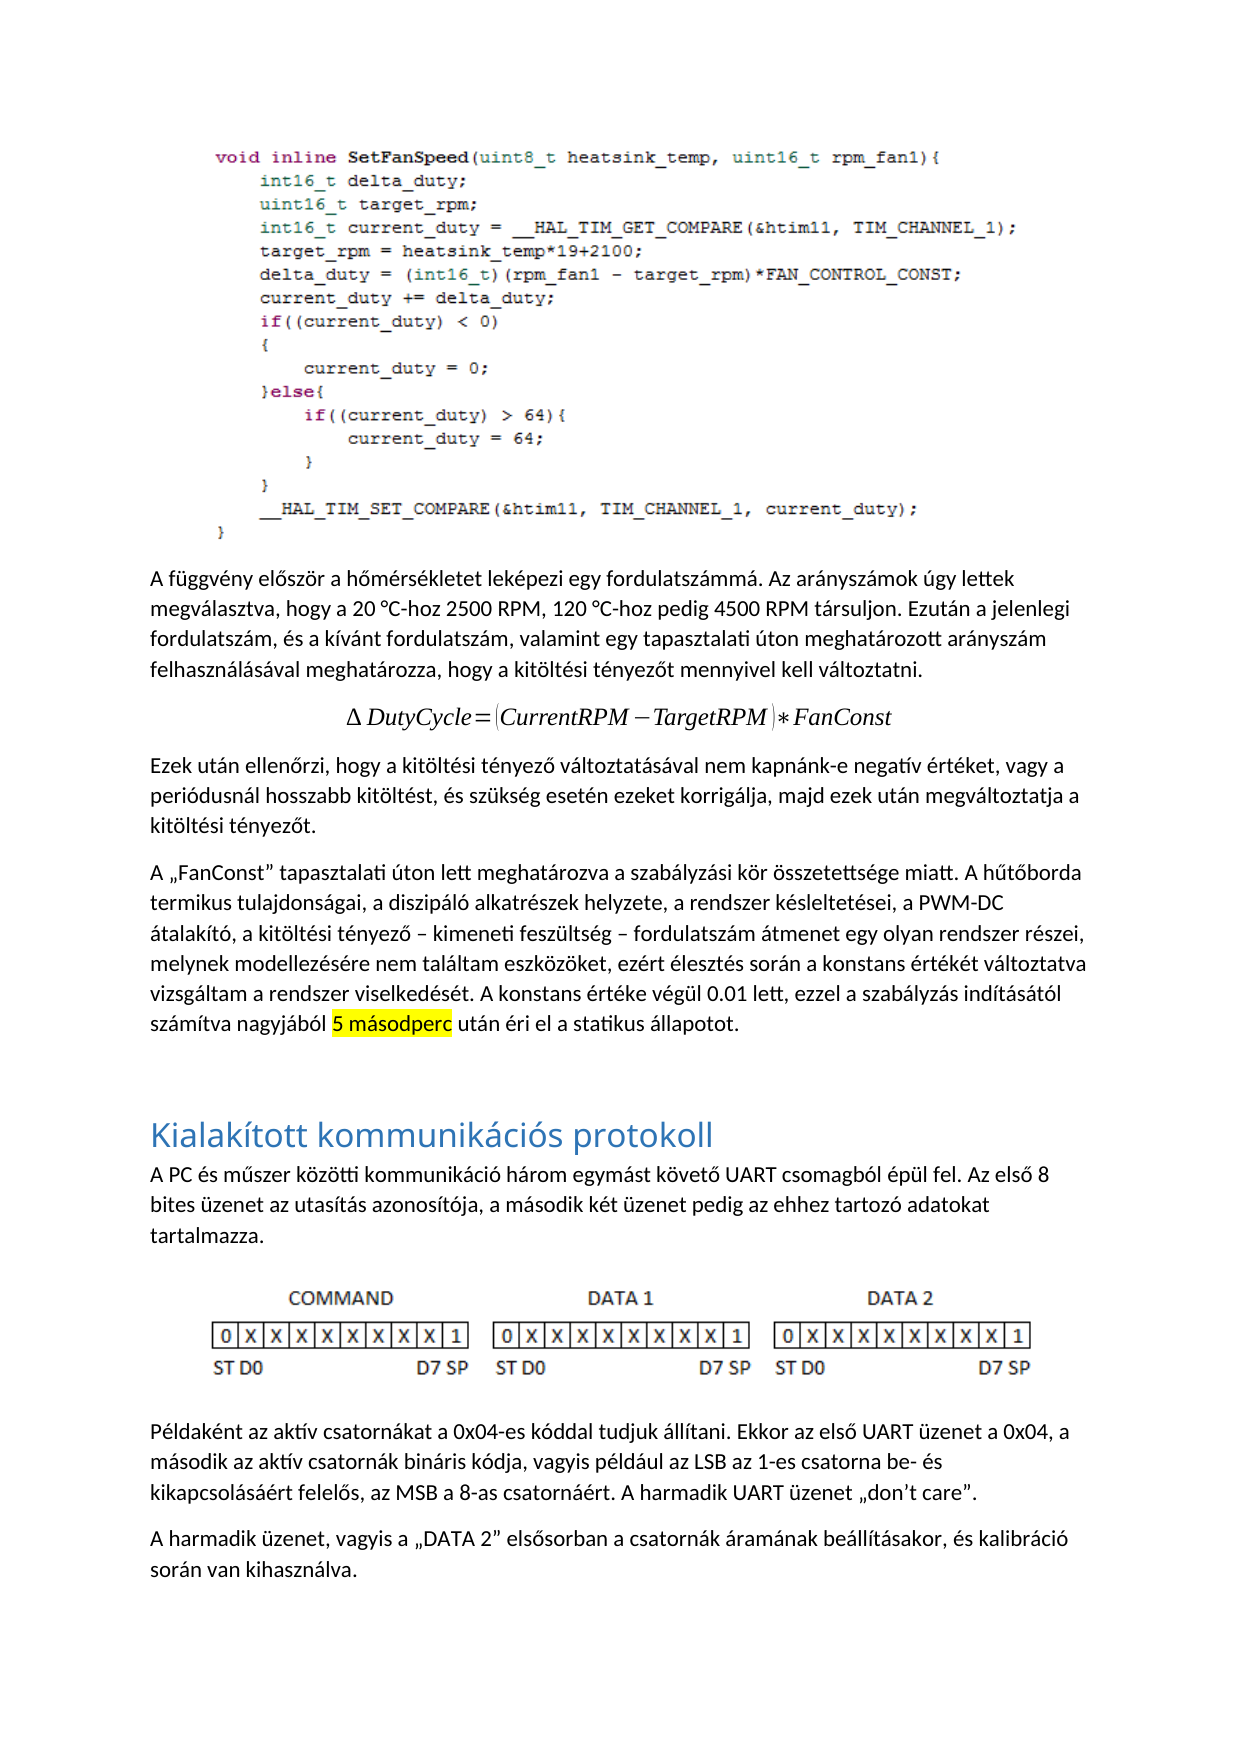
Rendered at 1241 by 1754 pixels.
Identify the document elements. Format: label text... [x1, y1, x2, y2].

picture [213, 150, 1028, 546]
text A „FanConst” tapasztalati úton lett meghatározva a szabályzási kör összetettsége miatt. A hűtőborda termikus tulajdonságai, a diszipáló alkatrészek helyzete, a rendszer késleltetései, a PWM-DC átalakító, a kitöltési tényező – kimeneti feszültség – fordulatszám átmenet egy olyan rendszer részei, melynek modellezésére nem találtam eszközöket, ezért élesztés során a konstans értékét változtatva vizsgáltam a rendszer viselkedését. A konstans értéke végül 0.01 lett, ezzel a szabályzás indításától számítva nagyjából 5 másodperc után éri el a statikus állapotot. [150, 858, 1090, 1037]
text A függvény először a hőmérsékletet leképezi egy fordulatszámmá. Az arányszámok úgy lettek megválasztva, hogy a 20 °C-hoz 2500 RPM, 120 °C-hoz pedig 4500 RPM társuljon. Ezután a jelenlegi fordulatszám, és a kívánt fordulatszám, valamint egy tapasztalati úton meghatározott arányszám felhasználásával meghatározza, hogy a kitöltési tényezőt mennyivel kell változtatni. [150, 564, 1090, 683]
text A PC és műszer közötti kommunikáció három egymást követő UART csomagból épül fel. Az első 8 bites üzenet az utasítás azonosítója, a második két üzenet pedig az ehhez tartozó adatokat tartalmazza. [150, 1160, 1090, 1249]
text Ezek után ellenőrzi, hogy a kitöltési tényező változtatásával nem kapnánk-e negatív értéket, vagy a periódusnál hosszabb kitöltést, és szükség esetén ezeket korrigálja, majd ezek után megváltoztatja a kitöltési tényezőt. [150, 751, 1090, 839]
picture [182, 1267, 1058, 1399]
subtitle Kialakított kommunikációs protokoll [150, 1111, 1090, 1157]
text A harmadik üzenet, vagyis a „DATA 2” elsősorban a csatornák áramának beállításakor, és kalibráció során van kihasználva. [150, 1524, 1090, 1583]
text Példaként az aktív csatornákat a 0x04-es kóddal tudjuk állítani. Ekkor az első UART üzenet a 0x04, a második az aktív csatornák bináris kódja, vagyis például az LSB az 1-es csatorna be- és kikapcsolásáért felelős, az MSB a 8-as csatornáért. A harmadik UART üzenet „don’t care”. [150, 1417, 1090, 1506]
